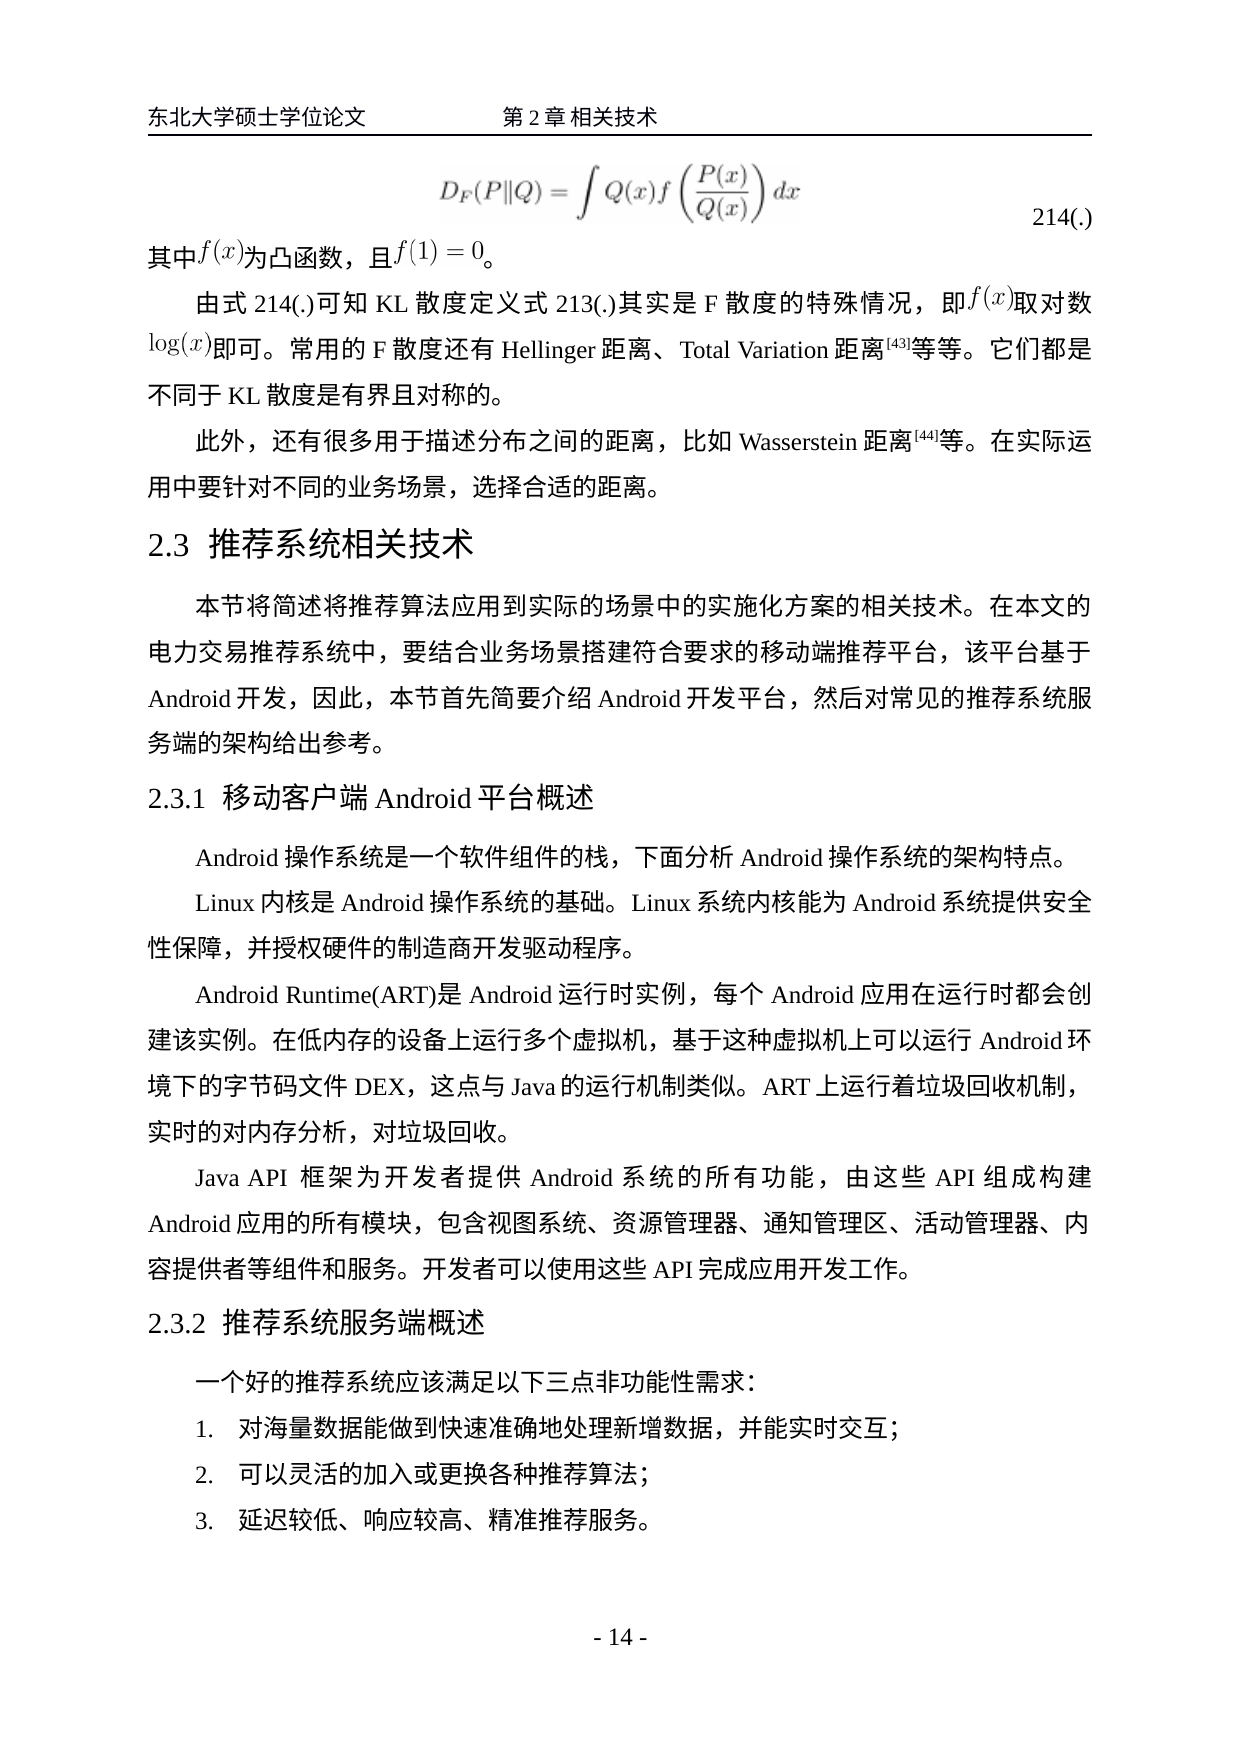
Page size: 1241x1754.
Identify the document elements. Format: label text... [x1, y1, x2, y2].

subtitle 推荐系统相关技术 [148, 518, 1092, 566]
text Android 操作系统是一个软件组件的栈，下面分析Android操作系统的架构特点。 [148, 829, 1092, 875]
subtitle 移动客户端Android平台概述 [148, 774, 1092, 817]
list 对海量数据能做到快速准确地处理新增数据，并能实时交互； [195, 1401, 1092, 1447]
list 可以灵活的加入或更换各种推荐算法； [195, 1447, 1092, 1492]
text 此外，还有很多用于描述分布之间的距离，比如Wasserstein距离[44]等。在实际运用中要针对不同的业务场景，选择合适的距离。 [148, 414, 1092, 505]
text 其中为凸函数，且。 [148, 230, 1092, 276]
text 一个好的推荐系统应该满足以下三点非功能性需求： [148, 1355, 1092, 1401]
subtitle 推荐系统服务端概述 [148, 1300, 1092, 1342]
text Android Runtime(ART)是Android运行时实例，每个Android应用在运行时都会创建该实例。在低内存的设备上运行多个虚拟机，基于这种虚拟机上可以运行Android环境下的字节码文件DEX，这点与Java的运行机制类似。ART上运行着垃圾回收机制，实时的对内存分析，对垃圾回收。 [148, 967, 1092, 1150]
text Linux内核是Android操作系统的基础。Linux系统内核能为Android系统提供安全性保障，并授权硬件的制造商开发驱动程序。 [148, 875, 1092, 967]
text Java API 框架为开发者提供Android系统的所有功能，由这些API组成构建Android应用的所有模块，包含视图系统、资源管理器、通知管理区、活动管理器、内容提供者等组件和服务。开发者可以使用这些API完成应用开发工作。 [148, 1150, 1092, 1288]
list 延迟较低、响应较高、精准推荐服务。 [195, 1492, 1092, 1538]
text 本节将简述将推荐算法应用到实际的场景中的实施化方案的相关技术。在本文的电力交易推荐系统中，要结合业务场景搭建符合要求的移动端推荐平台，该平台基于Android开发，因此，本节首先简要介绍Android开发平台，然后对常见的推荐系统服务端的架构给出参考。 [148, 579, 1092, 762]
